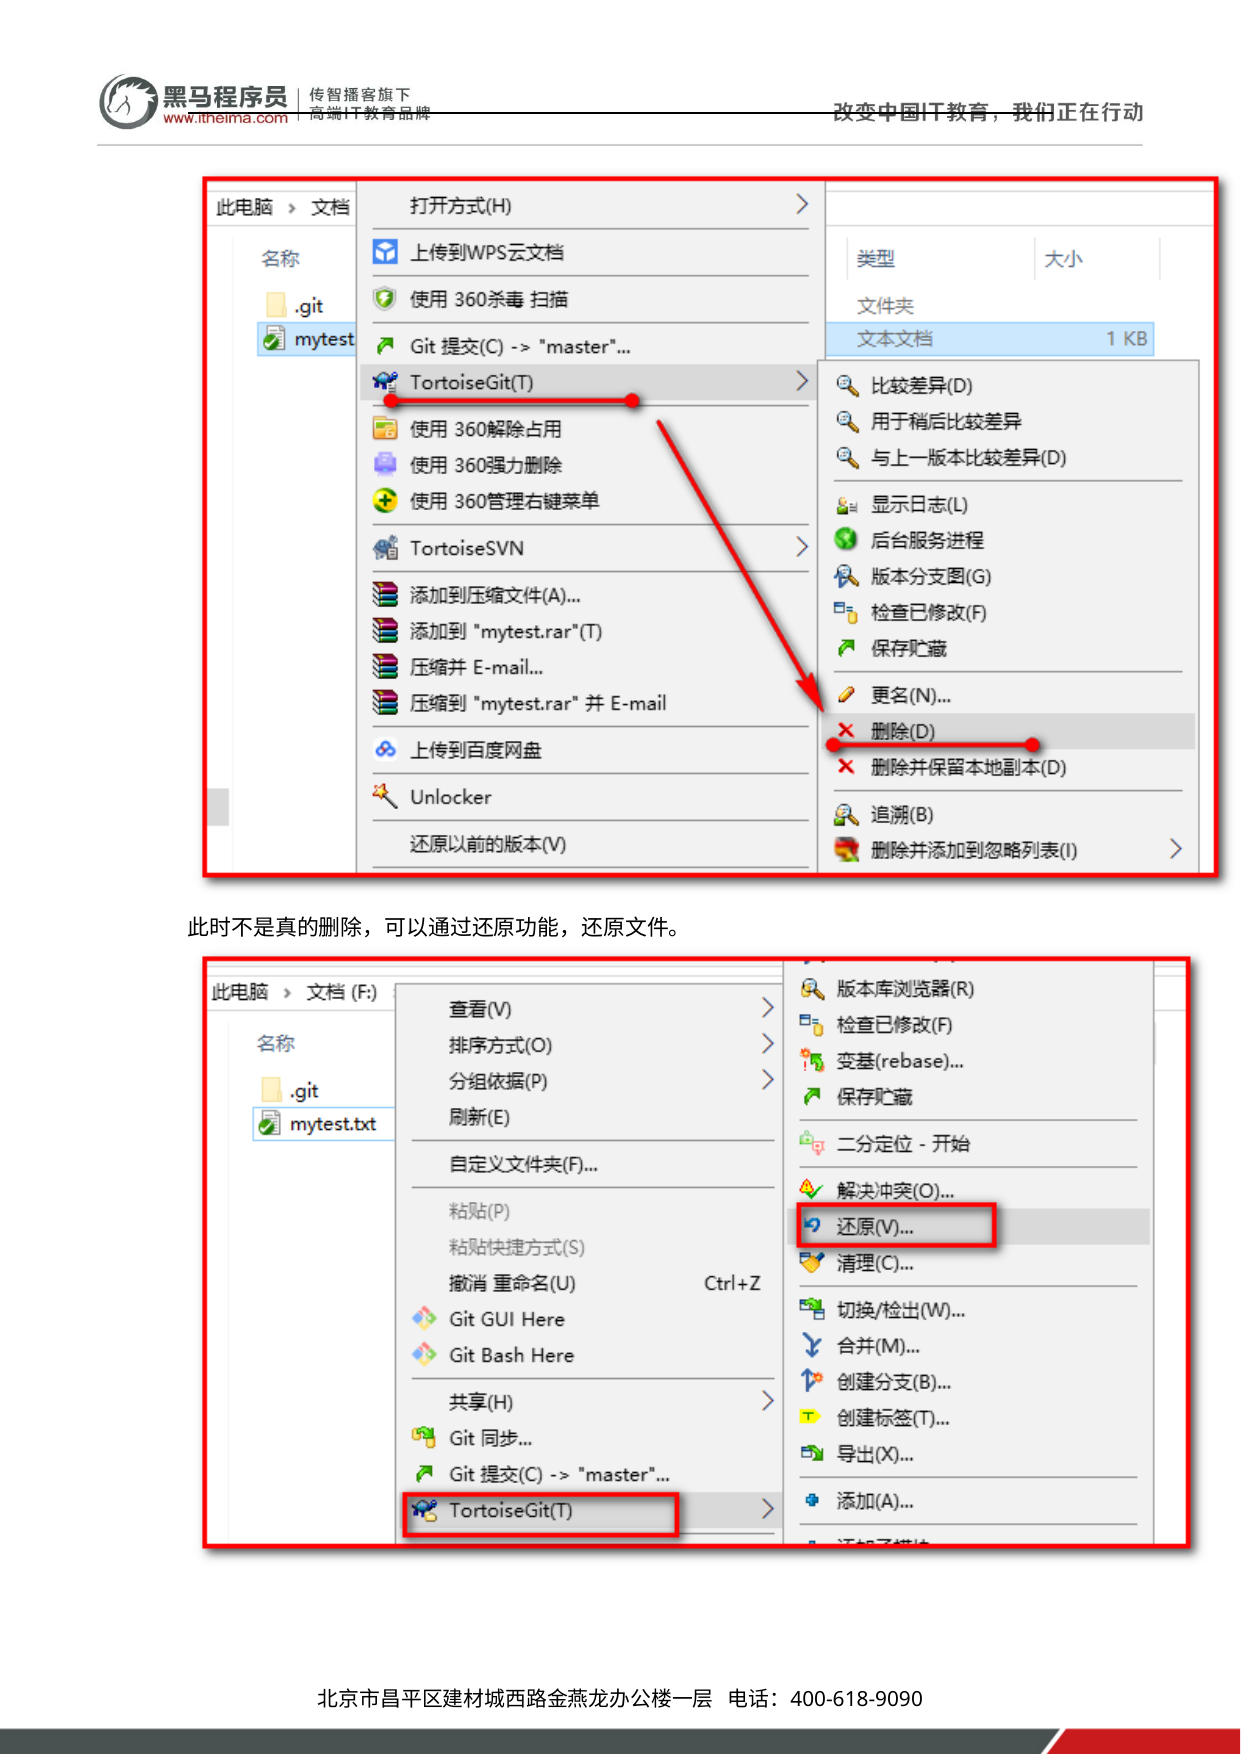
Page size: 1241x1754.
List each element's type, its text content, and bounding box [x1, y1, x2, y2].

picture [0, 3, 1241, 153]
picture [0, 1669, 1241, 1754]
picture [187, 162, 1236, 895]
text 此时不是真的删除，可以通过还原功能，还原文件。 [187, 909, 1053, 942]
picture [187, 942, 1208, 1566]
